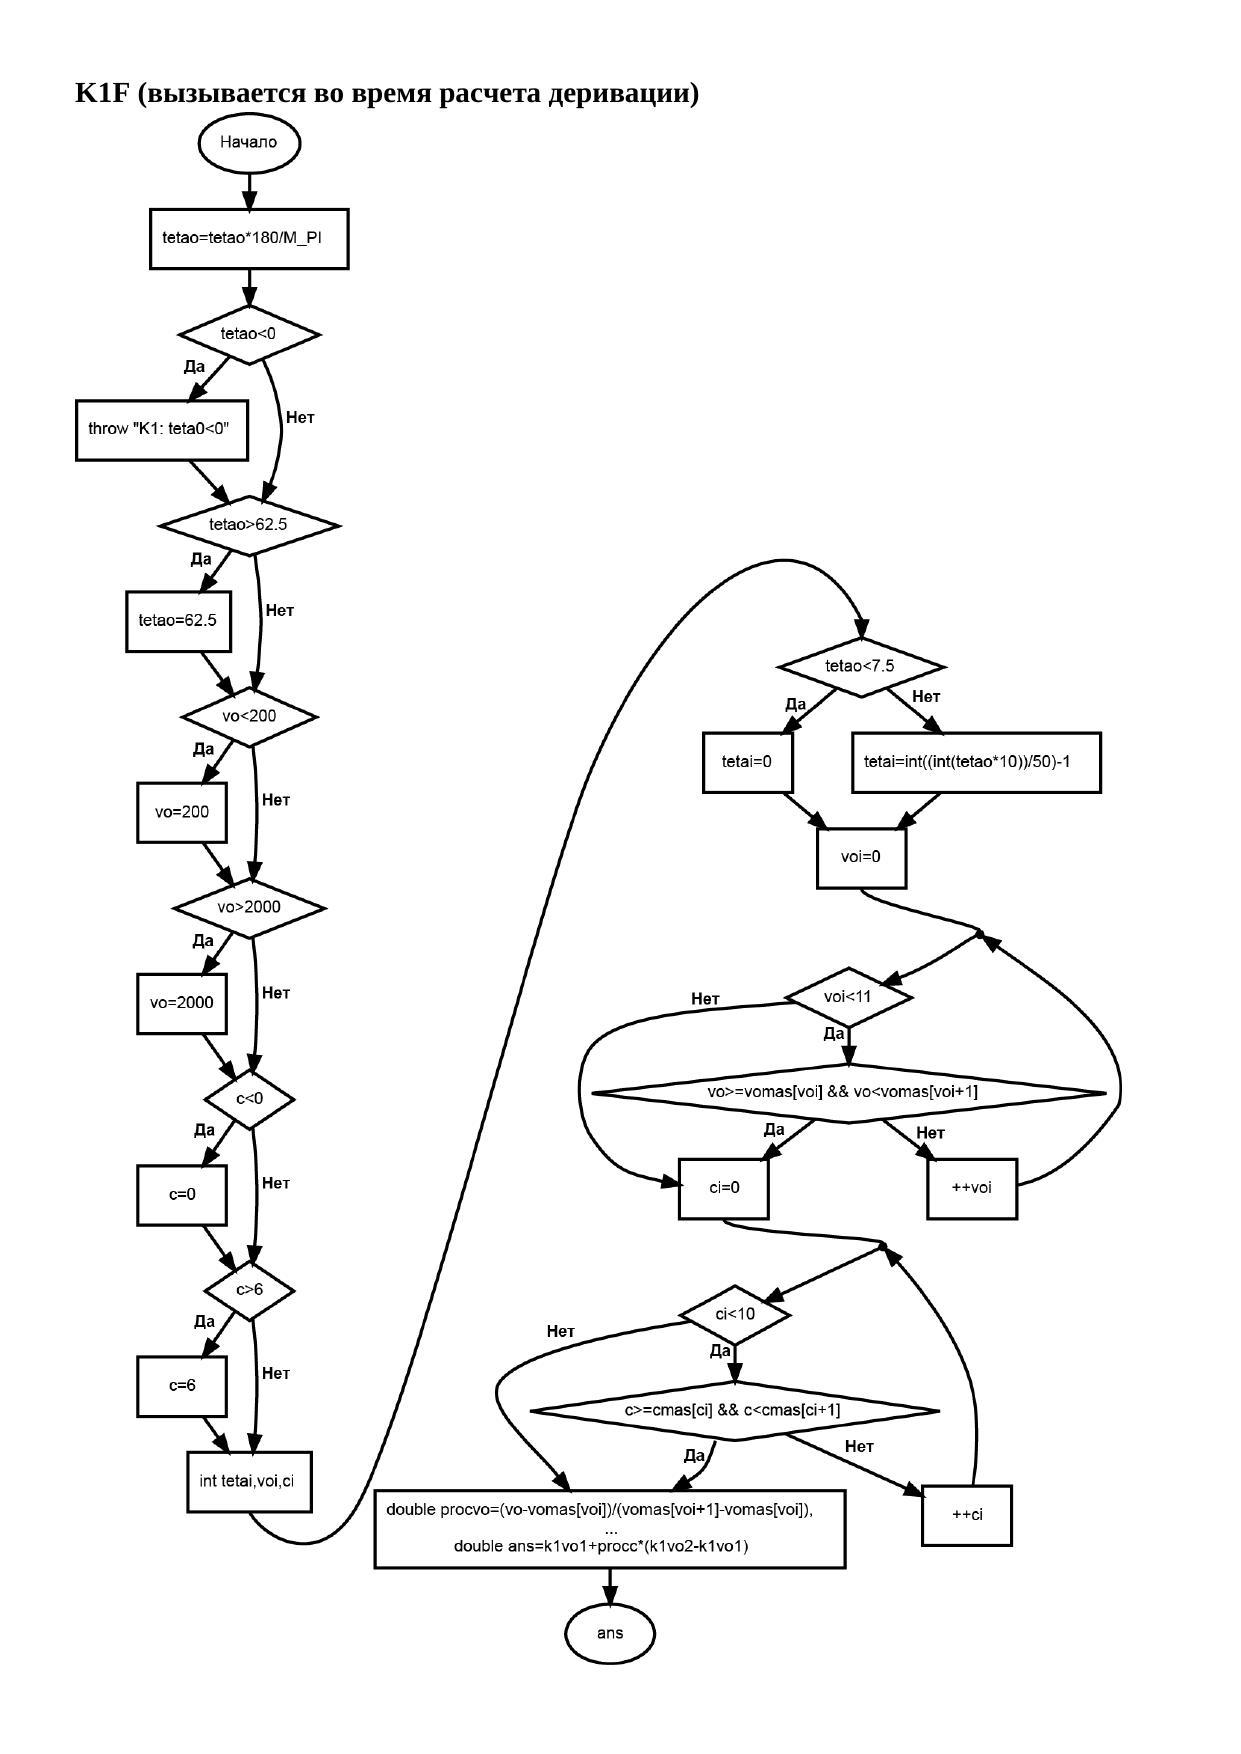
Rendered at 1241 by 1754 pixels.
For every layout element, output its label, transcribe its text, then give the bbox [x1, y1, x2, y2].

picture [75, 112, 1122, 1665]
